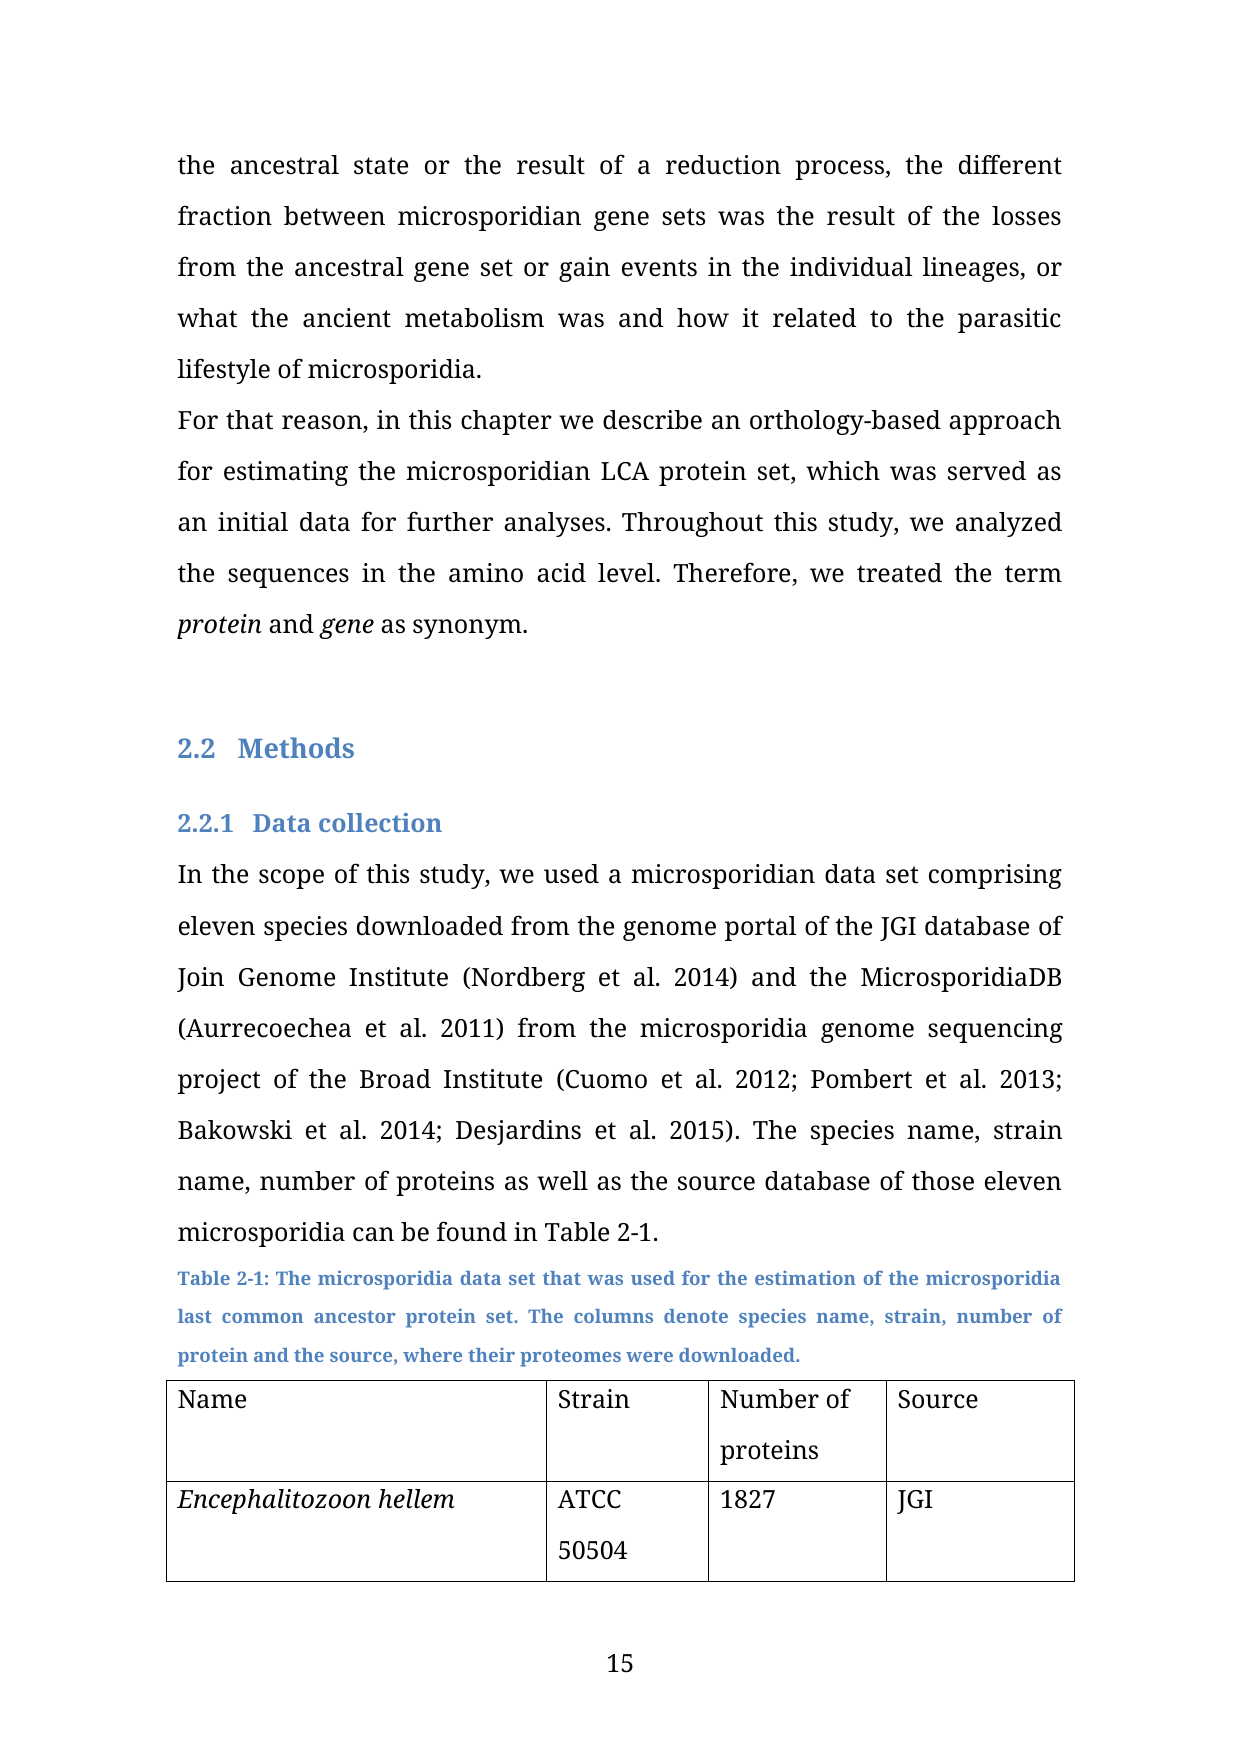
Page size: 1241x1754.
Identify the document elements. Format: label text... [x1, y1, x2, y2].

table_header Name [167, 1381, 546, 1481]
table_header Number of proteins [709, 1381, 886, 1481]
subtitle Data collection [177, 806, 1063, 840]
table_cell ATCC 50504 [547, 1482, 708, 1581]
table_cell Encephalitozoon hellem [167, 1482, 546, 1581]
text Table 2-1: The microsporidia data set that was used for the estimation of the microsporidia last common ancestor protein set. The columns denote species name, strain, number of protein and the source, where their proteomes were downloaded. [177, 1266, 1063, 1367]
table_header Source [887, 1381, 1074, 1481]
subtitle Methods [177, 730, 1063, 767]
table_cell 1827 [709, 1482, 886, 1581]
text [177, 148, 1063, 386]
table_cell JGI [887, 1482, 1074, 1581]
text In the scope of this study, we used a microsporidian data set comprising eleven species downloaded from the genome portal of the JGI database of Join Genome Institute (Nordberg et al. 2014) and the MicrosporidiaDB (Aurrecoechea et al. 2011) from the microsporidia genome sequencing project of the Broad Institute (Cuomo et al. 2012; Pombert et al. 2013; Bakowski et al. 2014; Desjardins et al. 2015). The species name, strain name, number of proteins as well as the source database of those eleven microsporidia can be found in Table 2-1. [177, 857, 1063, 1248]
table_header Strain [547, 1381, 708, 1481]
text For that reason, in this chapter we describe an orthology-based approach for estimating the microsporidian LCA protein set, which was served as an initial data for further analyses. Throughout this study, we analyzed the sequences in the amino acid level. Therefore, we treated the term protein and gene as synonym. [177, 403, 1063, 641]
